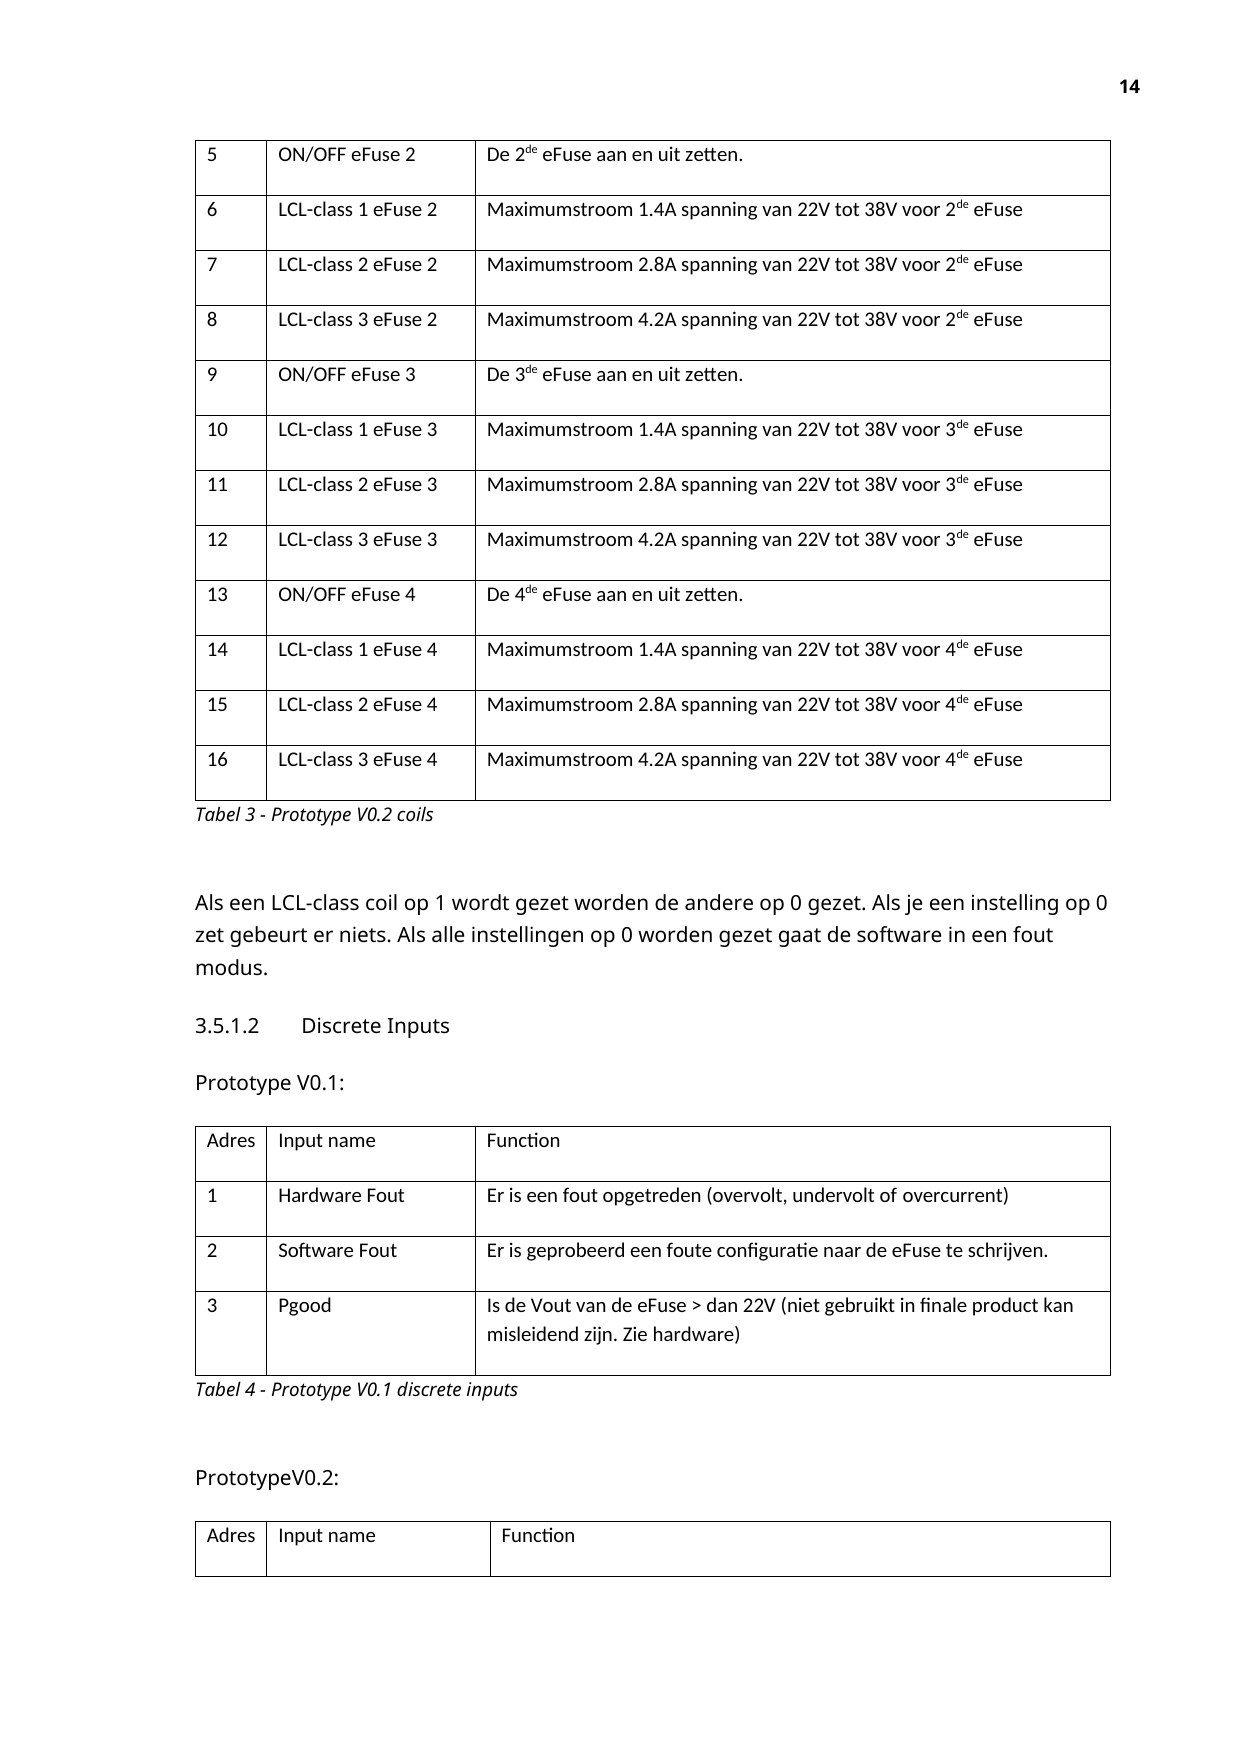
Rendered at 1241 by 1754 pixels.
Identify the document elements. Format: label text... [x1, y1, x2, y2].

table_cell 5 [196, 141, 266, 195]
table_cell Maximumstroom 2.8A spanning van 22V tot 38V voor 3de eFuse [476, 471, 1110, 525]
table_cell 14 [196, 636, 266, 690]
table_cell LCL-class 1 eFuse 4 [267, 636, 475, 690]
table_cell 13 [196, 581, 266, 635]
table_cell 3 [196, 1292, 266, 1375]
table_cell De 3de eFuse aan en uit zetten. [476, 361, 1110, 415]
table_cell 10 [196, 416, 266, 470]
table_cell 1 [196, 1182, 266, 1236]
table_cell Er is een fout opgetreden (overvolt, undervolt of overcurrent) [476, 1182, 1110, 1236]
table_cell Pgood [267, 1292, 475, 1375]
table_header Function [476, 1127, 1110, 1181]
table_cell De 2de eFuse aan en uit zetten. [476, 141, 1110, 195]
table_header Function [491, 1522, 1110, 1576]
table_cell ON/OFF eFuse 3 [267, 361, 475, 415]
text Prototype V0.1: [195, 1068, 1122, 1097]
table_cell ON/OFF eFuse 2 [267, 141, 475, 195]
table_cell Maximumstroom 1.4A spanning van 22V tot 38V voor 2de eFuse [476, 196, 1110, 250]
table_cell Maximumstroom 1.4A spanning van 22V tot 38V voor 4de eFuse [476, 636, 1110, 690]
table_header Adres [196, 1127, 266, 1181]
table_cell 15 [196, 691, 266, 745]
text PrototypeV0.2: [195, 1463, 1122, 1492]
table_cell Maximumstroom 2.8A spanning van 22V tot 38V voor 4de eFuse [476, 691, 1110, 745]
table_cell Maximumstroom 1.4A spanning van 22V tot 38V voor 3de eFuse [476, 416, 1110, 470]
text Als een LCL-class coil op 1 wordt gezet worden de andere op 0 gezet. Als je een instelling op 0 zet gebeurt er niets. Als alle instellingen op 0 worden gezet gaat de software in een fout modus. [195, 888, 1122, 982]
table_cell LCL-class 3 eFuse 4 [267, 746, 475, 800]
table_cell LCL-class 1 eFuse 2 [267, 196, 475, 250]
table_cell Hardware Fout [267, 1182, 475, 1236]
table_cell LCL-class 2 eFuse 4 [267, 691, 475, 745]
table_cell LCL-class 2 eFuse 2 [267, 251, 475, 305]
text Tabel 4 - Prototype V0.1 discrete inputs [195, 1376, 1122, 1402]
table_cell 2 [196, 1237, 266, 1291]
table_header Adres [196, 1522, 266, 1576]
table_cell Maximumstroom 4.2A spanning van 22V tot 38V voor 2de eFuse [476, 306, 1110, 360]
table_cell 7 [196, 251, 266, 305]
table_cell De 4de eFuse aan en uit zetten. [476, 581, 1110, 635]
table_cell 12 [196, 526, 266, 580]
table_cell 9 [196, 361, 266, 415]
table_cell 16 [196, 746, 266, 800]
table_cell Maximumstroom 4.2A spanning van 22V tot 38V voor 4de eFuse [476, 746, 1110, 800]
table_cell Is de Vout van de eFuse > dan 22V (niet gebruikt in finale product kan misleidend zijn. Zie hardware) [476, 1292, 1110, 1375]
table_cell ON/OFF eFuse 4 [267, 581, 475, 635]
table_header Input name [267, 1127, 475, 1181]
subtitle Discrete Inputs [195, 1011, 1122, 1039]
table_cell Software Fout [267, 1237, 475, 1291]
table_cell LCL-class 3 eFuse 2 [267, 306, 475, 360]
table_header Input name [267, 1522, 490, 1576]
table_cell 6 [196, 196, 266, 250]
table_cell Er is geprobeerd een foute configuratie naar de eFuse te schrijven. [476, 1237, 1110, 1291]
table_cell LCL-class 1 eFuse 3 [267, 416, 475, 470]
text Tabel 3 - Prototype V0.2 coils [195, 801, 1122, 827]
table_cell LCL-class 3 eFuse 3 [267, 526, 475, 580]
table_cell 11 [196, 471, 266, 525]
table_cell 8 [196, 306, 266, 360]
table_cell Maximumstroom 2.8A spanning van 22V tot 38V voor 2de eFuse [476, 251, 1110, 305]
table_cell Maximumstroom 4.2A spanning van 22V tot 38V voor 3de eFuse [476, 526, 1110, 580]
table_cell LCL-class 2 eFuse 3 [267, 471, 475, 525]
